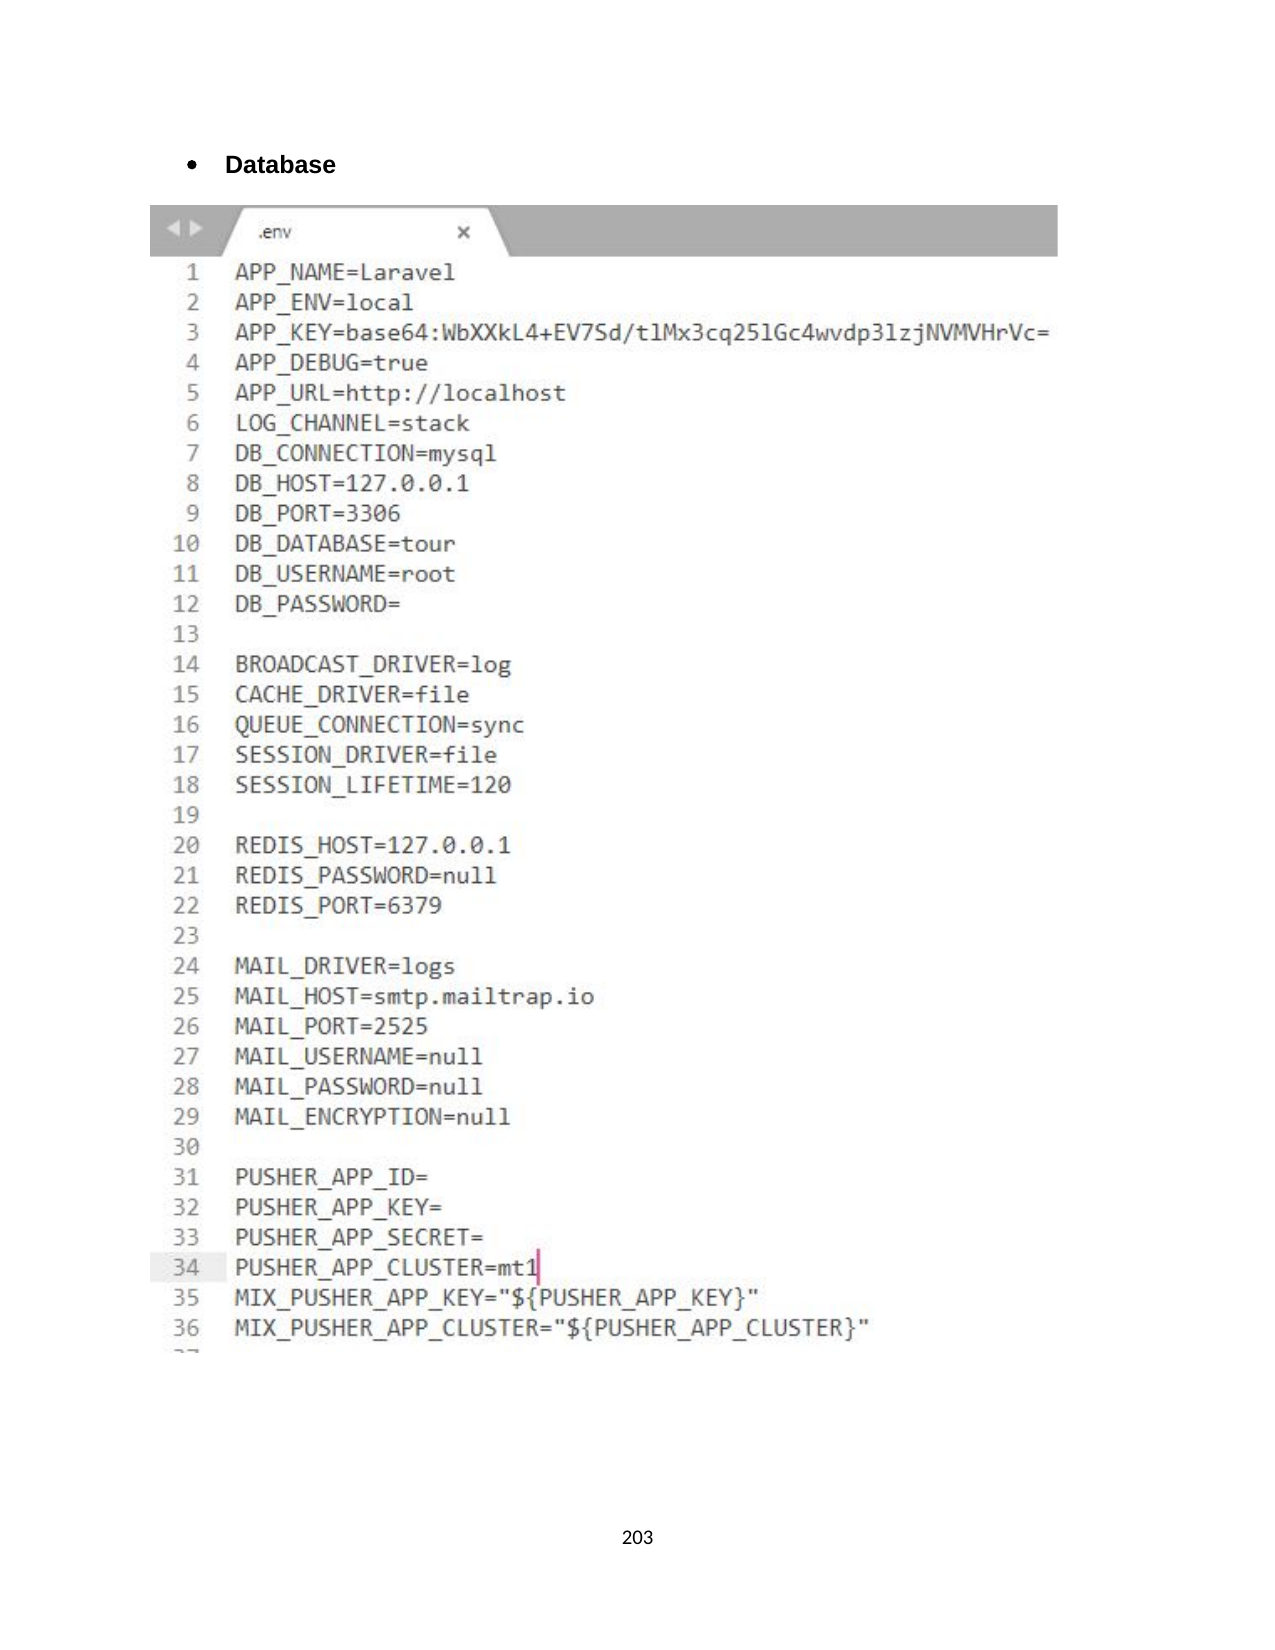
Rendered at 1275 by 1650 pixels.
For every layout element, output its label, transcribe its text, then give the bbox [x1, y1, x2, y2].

picture [150, 205, 1058, 1353]
list Database [187, 150, 1125, 179]
